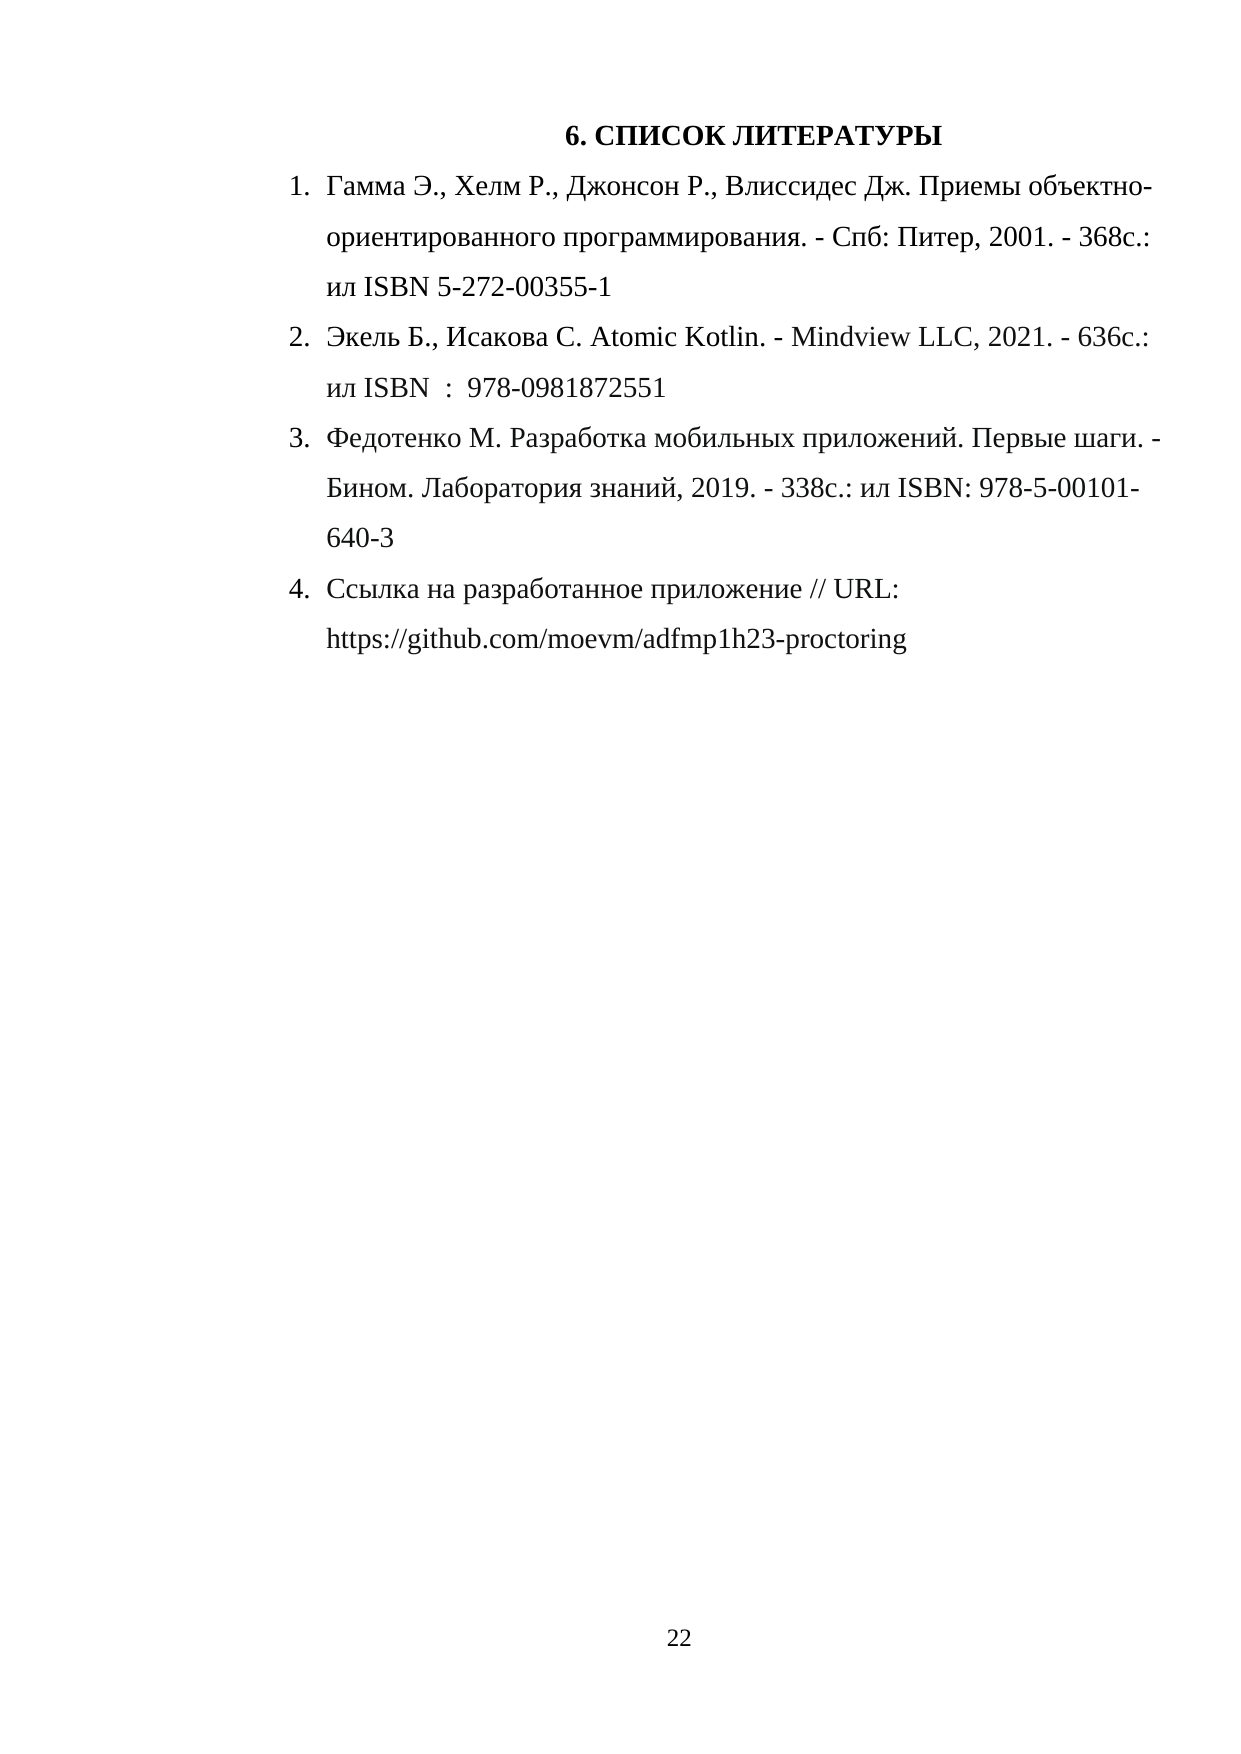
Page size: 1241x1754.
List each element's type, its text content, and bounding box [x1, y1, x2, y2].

list Ссылка на разработанное приложение // URL: https://github.com/moevm/adfmp1h23-proctoring [288, 571, 1181, 655]
list 6. список Литературы [326, 118, 1181, 152]
list Гамма Э., Хелм Р., Джонсон Р., Влиссидес Дж. Приемы объектно-ориентированного программирования. - Спб: Питер, 2001. - 368с.: ил ISBN 5-272-00355-1 [288, 168, 1181, 303]
list Федотенко М. Разработка мобильных приложений. Первые шаги. - Бином. Лаборатория знаний, 2019. - 338с.: ил ISBN: 978-5-00101-640-3 [288, 420, 1181, 554]
list Экель Б., Исакова С. Atomic Kotlin. - Mindview LLC, 2021. - 636с.: ил ISBN ‏ : ‎ 978-0981872551 [288, 319, 1181, 403]
